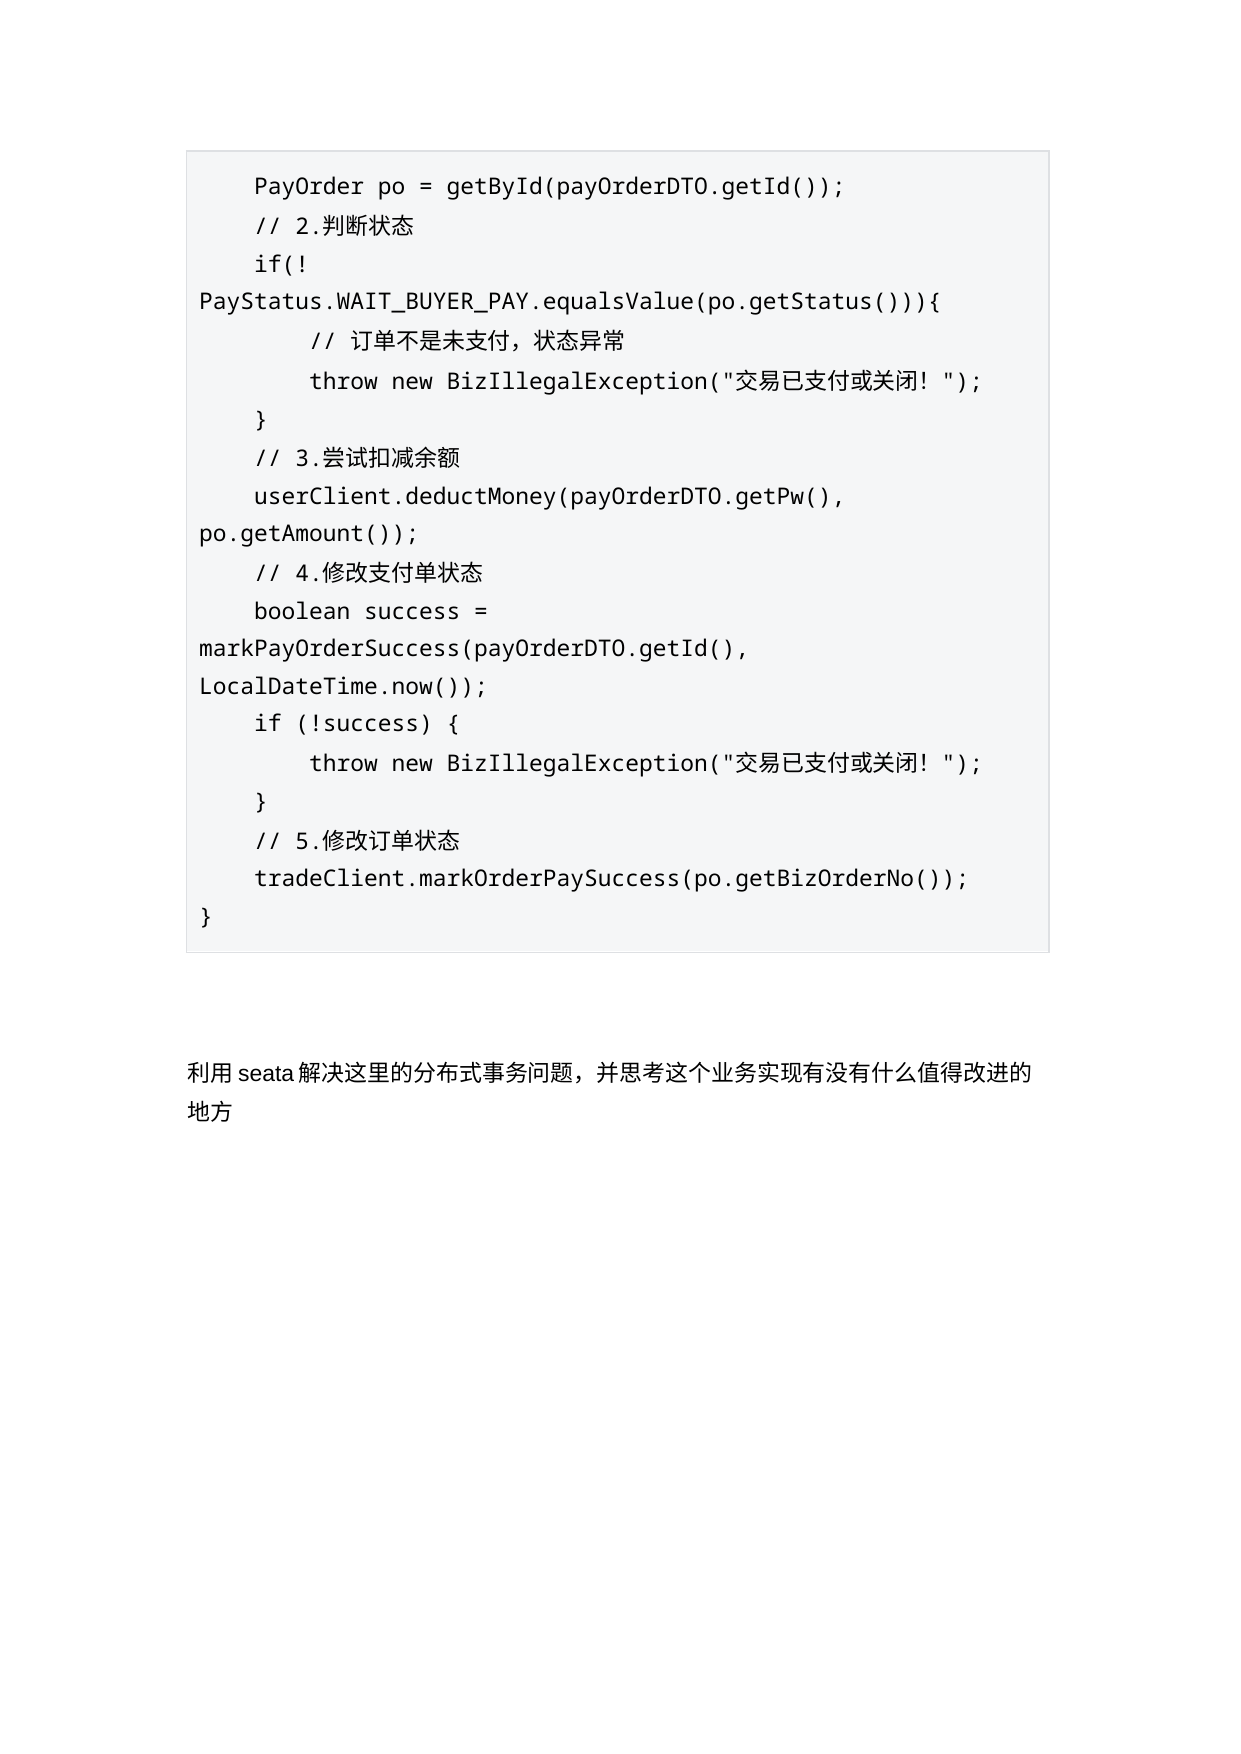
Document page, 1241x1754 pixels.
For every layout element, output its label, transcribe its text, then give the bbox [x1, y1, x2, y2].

text 利用seata解决这里的分布式事务问题，并思考这个业务实现有没有什么值得改进的地方 [187, 1054, 1053, 1127]
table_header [187, 152, 1048, 951]
